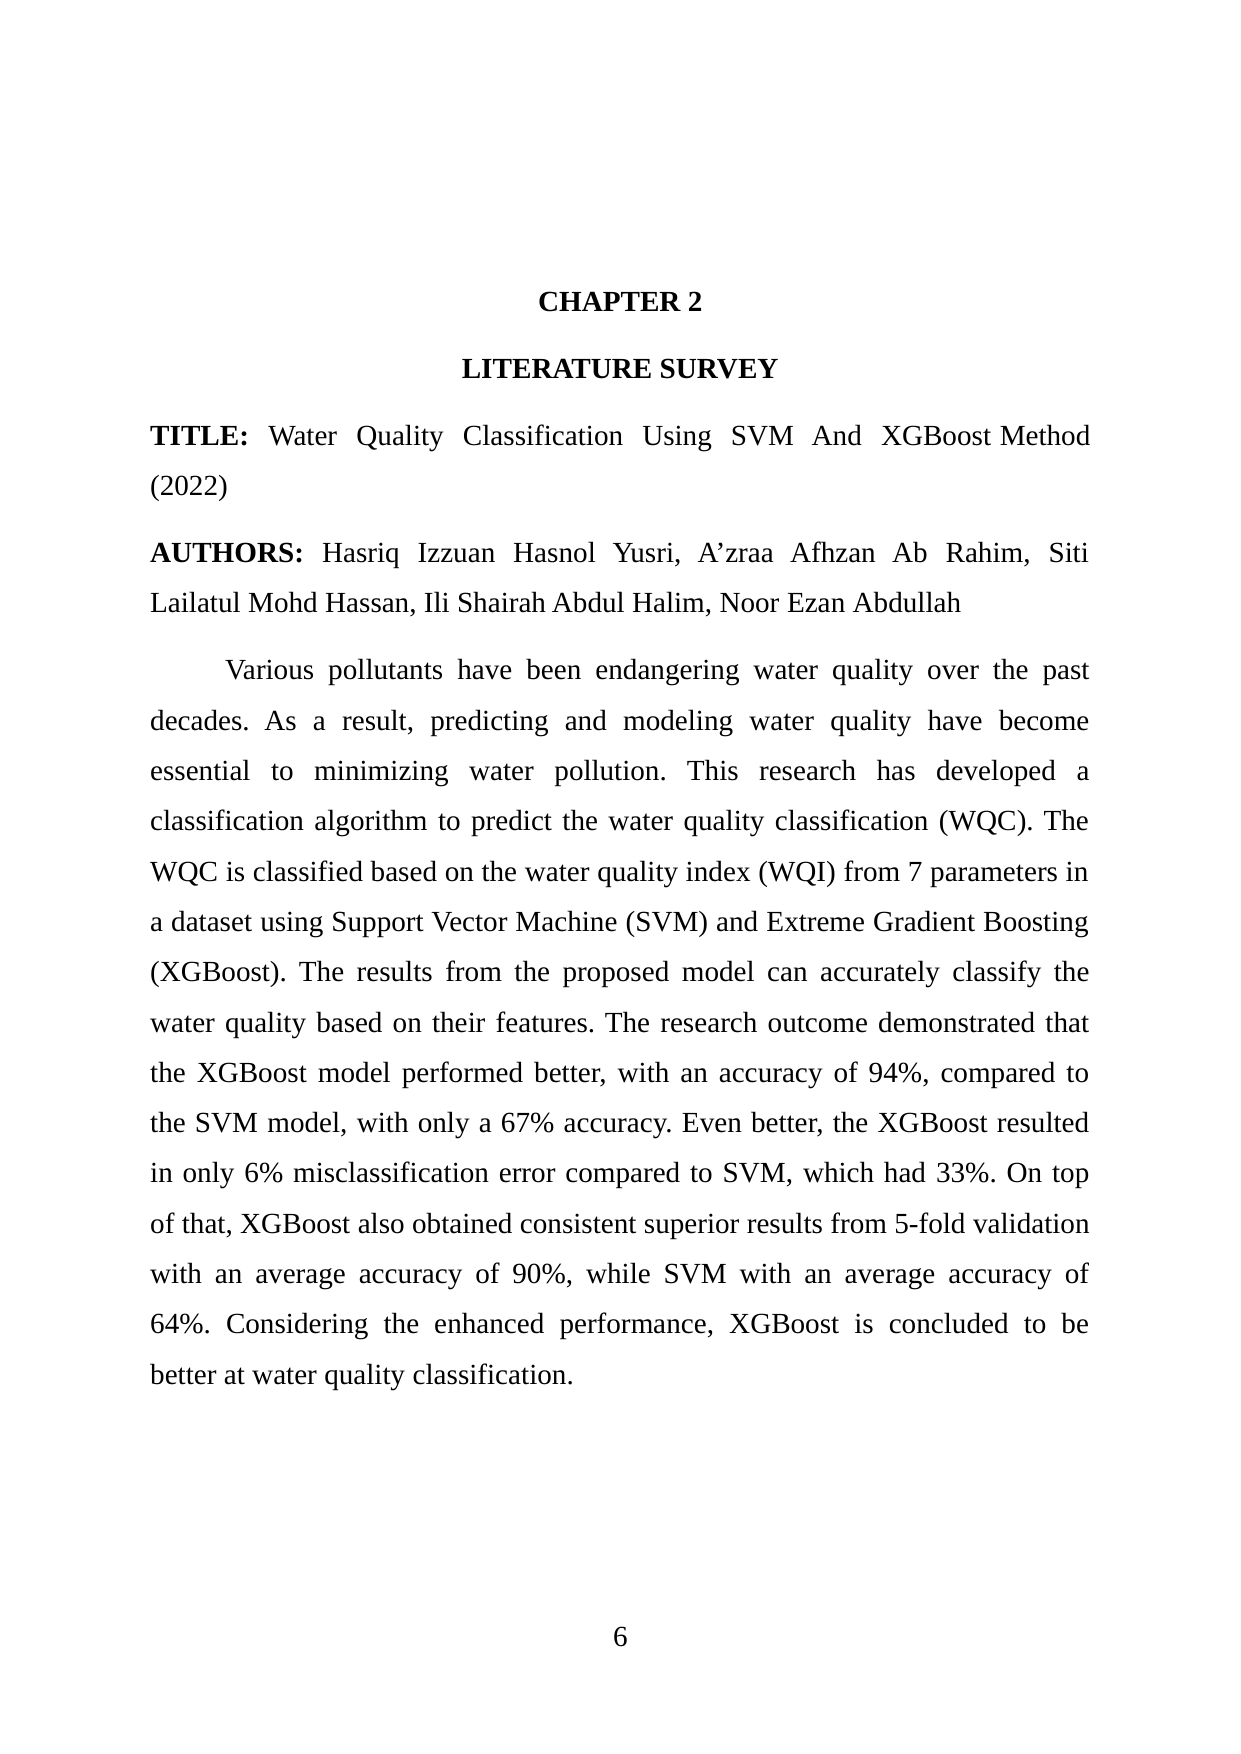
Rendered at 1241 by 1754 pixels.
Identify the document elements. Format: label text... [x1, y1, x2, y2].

text LITERATURE SURVEY [150, 351, 1090, 384]
text AUTHORS: Hasriq Izzuan Hasnol Yusri, A’zraa Afhzan Ab Rahim, Siti Lailatul Mohd Hassan, Ili Shairah Abdul Halim, Noor Ezan Abdullah [150, 535, 1090, 619]
text TITLE: Water Quality Classification Using SVM And XGBoost Method (2022) [150, 418, 1090, 502]
text CHAPTER 2 [150, 284, 1090, 317]
text Various pollutants have been endangering water quality over the past decades. As a result, predicting and modeling water quality have become essential to minimizing water pollution. This research has developed a classification algorithm to predict the water quality classification (WQC). The WQC is classified based on the water quality index (WQI) from 7 parameters in a dataset using Support Vector Machine (SVM) and Extreme Gradient Boosting (XGBoost). The results from the proposed model can accurately classify the water quality based on their features. The research outcome demonstrated that the XGBoost model performed better, with an accuracy of 94%, compared to the SVM model, with only a 67% accuracy. Even better, the XGBoost resulted in only 6% misclassification error compared to SVM, which had 33%. On top of that, XGBoost also obtained consistent superior results from 5-fold validation with an average accuracy of 90%, while SVM with an average accuracy of 64%. Considering the enhanced performance, XGBoost is concluded to be better at water quality classification. [150, 652, 1090, 1390]
